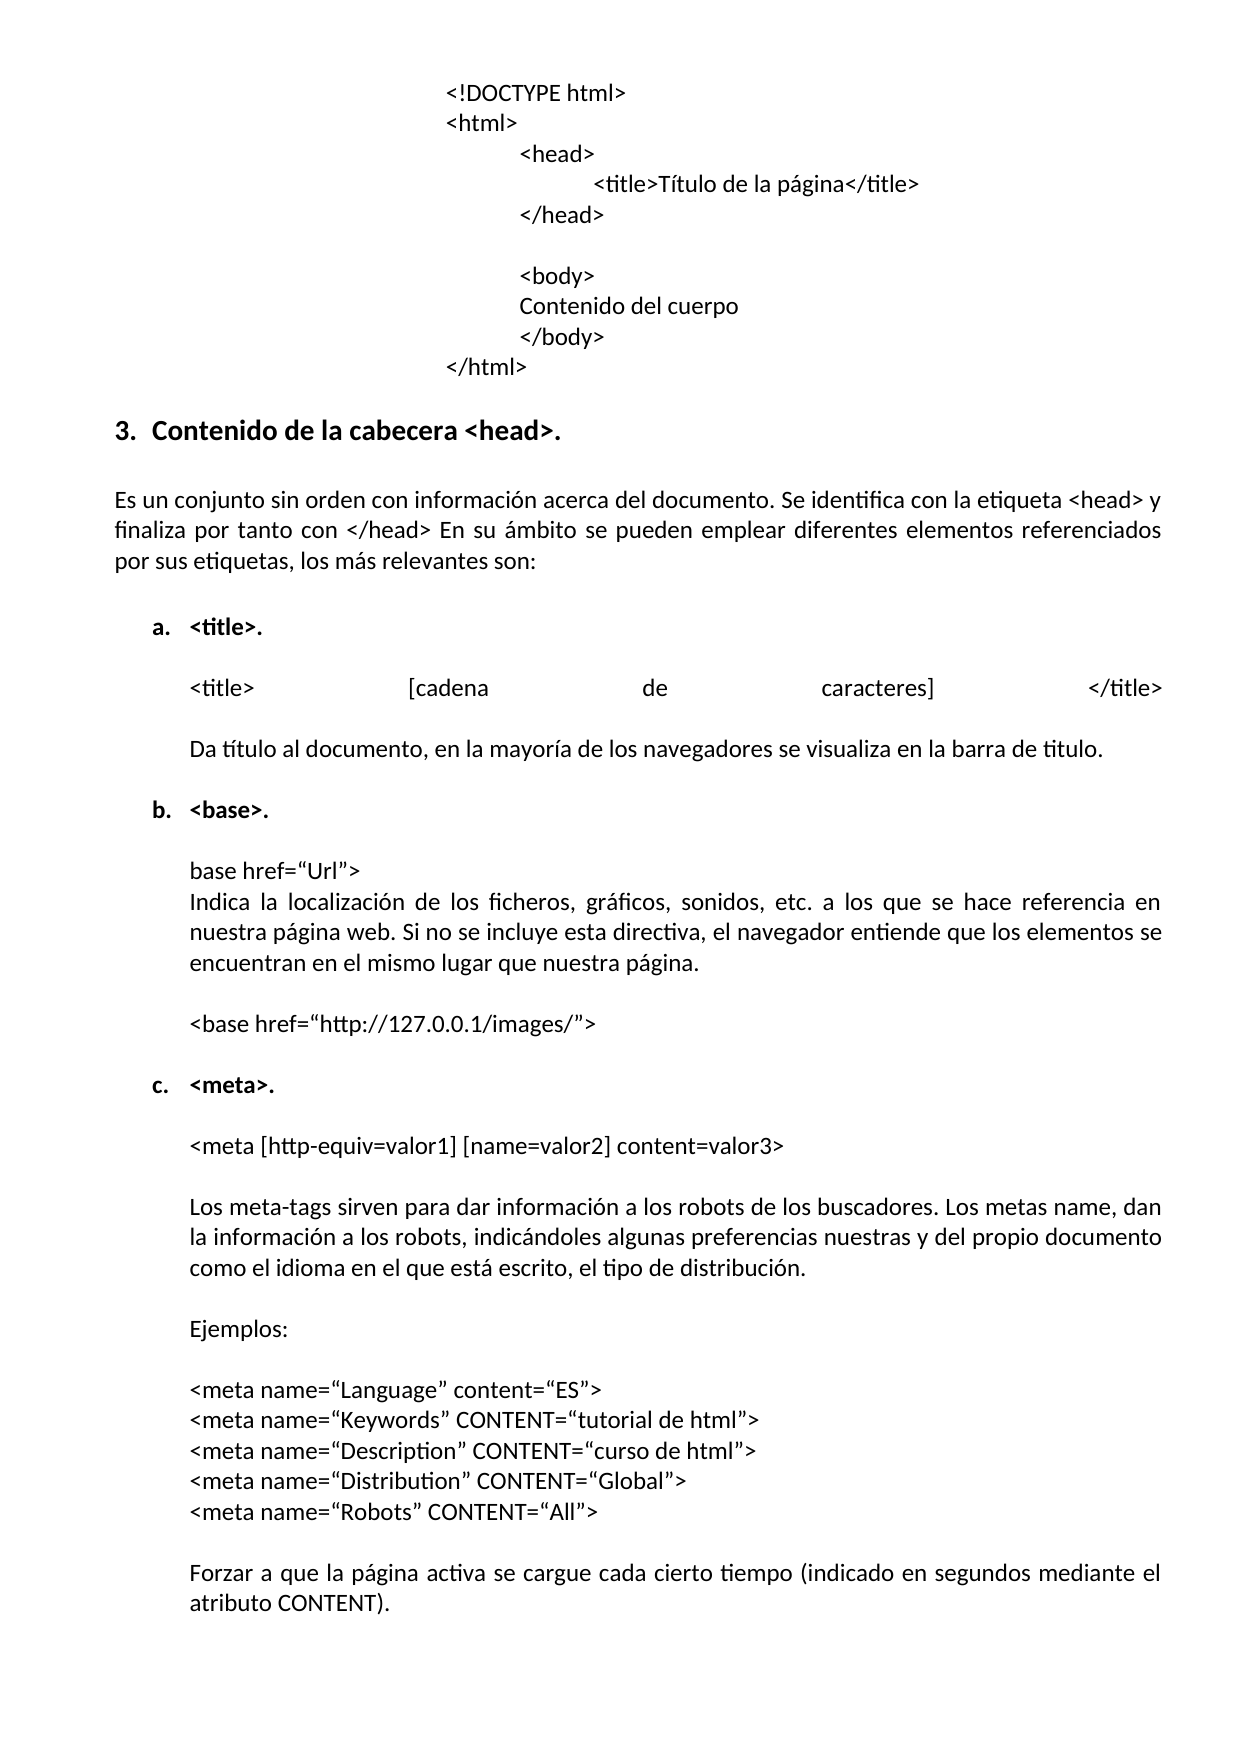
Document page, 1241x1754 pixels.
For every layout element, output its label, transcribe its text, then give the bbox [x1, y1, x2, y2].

text Forzar a que la página activa se cargue cada cierto tiempo (indicado en segundos mediante el atributo CONTENT). [189, 1557, 1163, 1618]
list </html> [446, 351, 1163, 382]
list <body> [446, 260, 1163, 290]
list <base href=“http://127.0.0.1/images/”> [189, 1008, 1163, 1038]
list Es un conjunto sin orden con información acerca del documento. Se identifica con la etiqueta <head> y finaliza por tanto con </head> En su ámbito se pueden emplear diferentes elementos referenciados por sus etiquetas, los más relevantes son: [114, 484, 1163, 575]
list </body> [446, 321, 1163, 351]
text Los meta-tags sirven para dar información a los robots de los buscadores. Los metas name, dan la información a los robots, indicándoles algunas preferencias nuestras y del propio documento como el idioma en el que está escrito, el tipo de distribución. [189, 1191, 1163, 1282]
list base href=“Url”> [189, 855, 1163, 886]
text <meta [http-equiv=valor1] [name=valor2] content=valor3> [189, 1130, 1163, 1160]
list <title>. [152, 611, 1163, 641]
text Ejemplos: [189, 1313, 1163, 1343]
text <meta name=“Distribution” CONTENT=“Global”> [189, 1466, 1163, 1496]
list <html> [446, 107, 1163, 138]
list <!DOCTYPE html> [446, 77, 1163, 107]
text <meta name=“Keywords” CONTENT=“tutorial de html”> [189, 1404, 1163, 1435]
list <base>. [152, 794, 1163, 824]
list Da título al documento, en la mayoría de los navegadores se visualiza en la barra de titulo. [189, 733, 1163, 763]
list <title> [cadena de caracteres] </title> [189, 672, 1163, 733]
list Contenido del cuerpo [446, 290, 1163, 321]
text <meta name=“Description” CONTENT=“curso de html”> [189, 1435, 1163, 1466]
list <meta>. [152, 1069, 1163, 1099]
list <title>Título de la página</title> [446, 168, 1163, 199]
list Contenido de la cabecera <head>. [114, 412, 1163, 448]
list Indica la localización de los ficheros, gráficos, sonidos, etc. a los que se hace referencia en nuestra página web. Si no se incluye esta directiva, el navegador entiende que los elementos se encuentran en el mismo lugar que nuestra página. [189, 886, 1163, 977]
list </head> [446, 199, 1163, 229]
text <meta name=“Language” content=“ES”> [189, 1374, 1163, 1404]
text <meta name=“Robots” CONTENT=“All”> [189, 1496, 1163, 1527]
list <head> [446, 138, 1163, 168]
